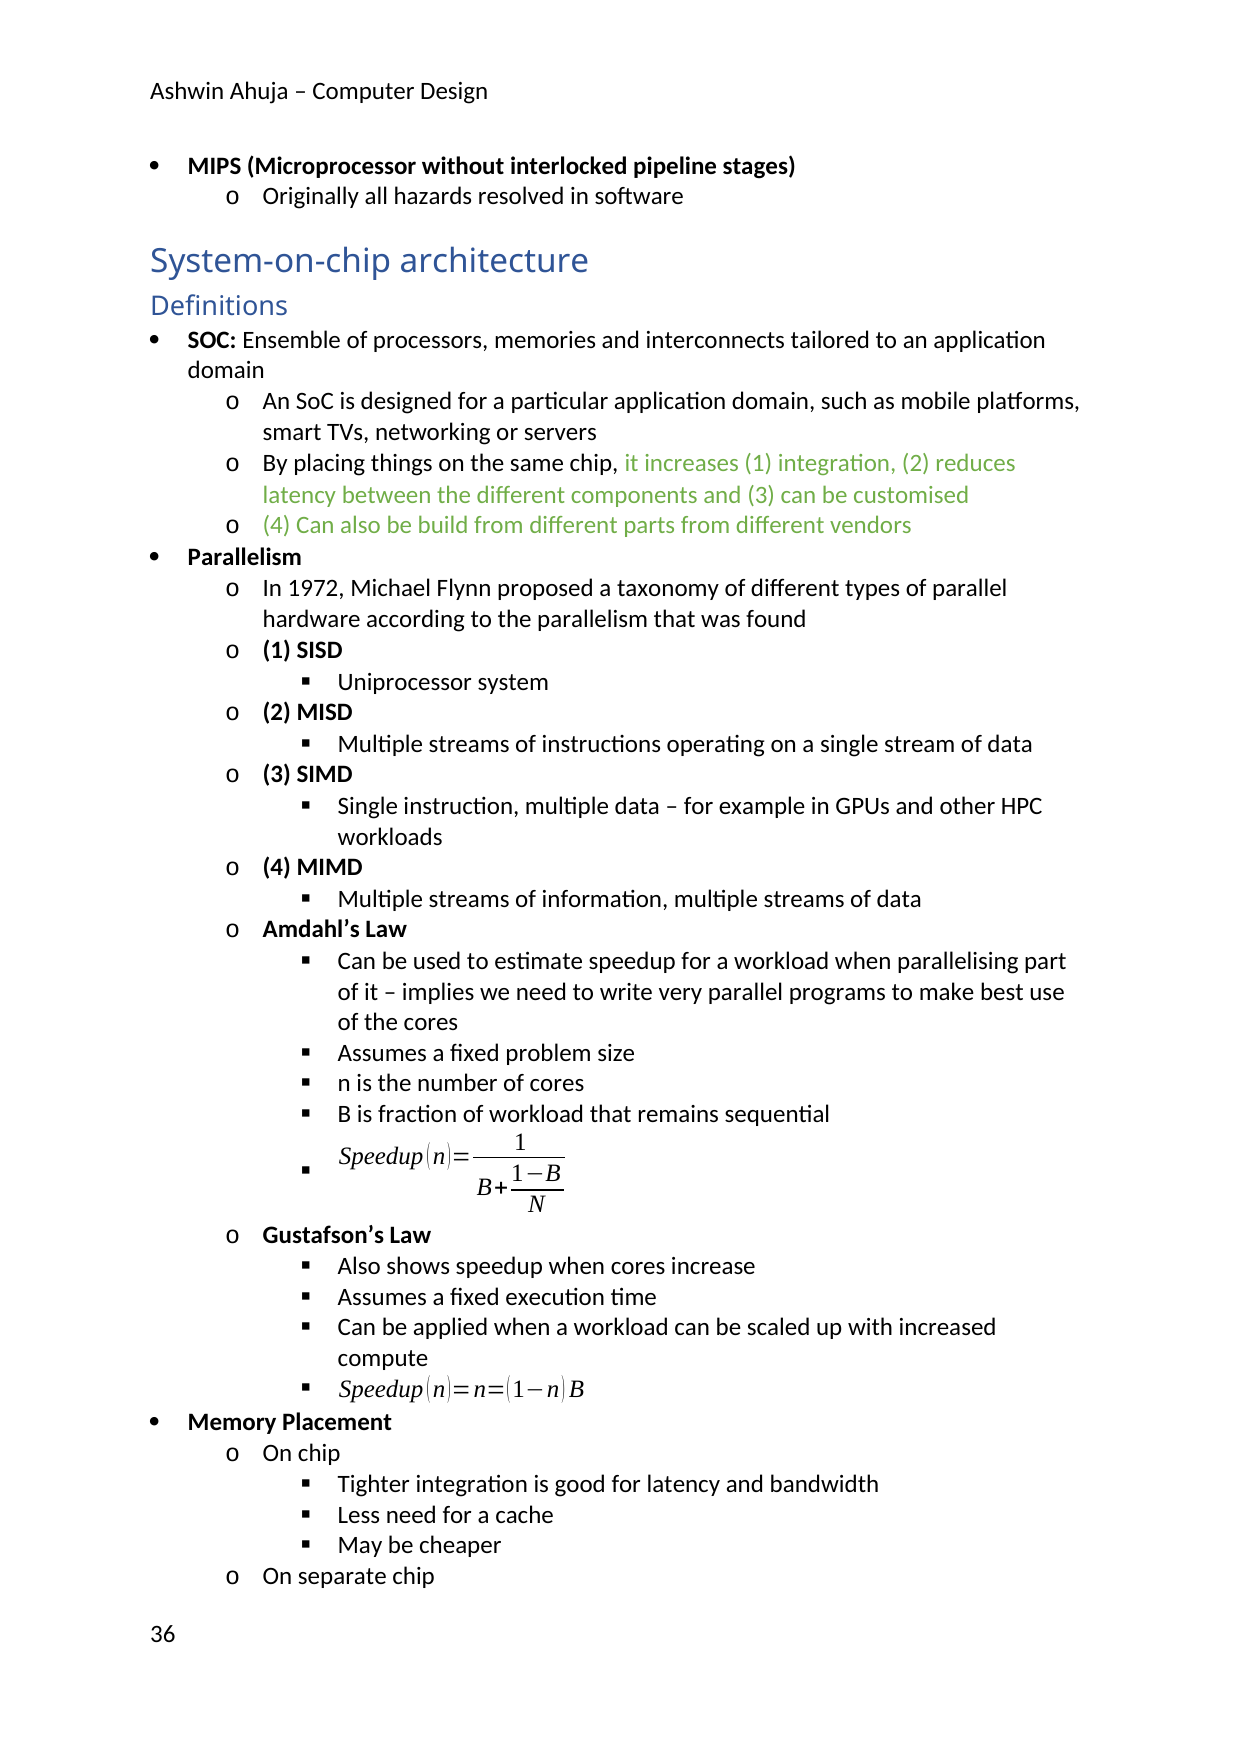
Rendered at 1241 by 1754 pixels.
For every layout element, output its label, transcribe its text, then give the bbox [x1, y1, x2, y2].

list MIPS (Microprocessor without interlocked pipeline stages) [150, 150, 1090, 181]
list (4) Can also be build from different parts from different vendors [225, 509, 1090, 541]
list Tighter integration is good for latency and bandwidth [300, 1468, 1090, 1499]
list Assumes a fixed problem size [300, 1037, 1090, 1067]
list On separate chip [225, 1560, 1090, 1592]
list Can be used to estimate speedup for a workload when parallelising part of it – implies we need to write very parallel programs to make best use of the cores [300, 945, 1090, 1037]
list (4) MIMD [225, 851, 1090, 883]
list Multiple streams of information, multiple streams of data [300, 883, 1090, 914]
subtitle Definitions [150, 287, 1090, 324]
list Assumes a fixed execution time [300, 1281, 1090, 1312]
list n is the number of cores [300, 1067, 1090, 1098]
list (3) SIMD [225, 758, 1090, 790]
list Gustafson’s Law [225, 1219, 1090, 1251]
subtitle System-on-chip architecture [150, 237, 1090, 283]
list On chip [225, 1437, 1090, 1468]
list Single instruction, multiple data – for example in GPUs and other HPC workloads [300, 790, 1090, 851]
list An SoC is designed for a particular application domain, such as mobile platforms, smart TVs, networking or servers [225, 385, 1090, 447]
list Also shows speedup when cores increase [300, 1251, 1090, 1281]
list Can be applied when a workload can be scaled up with increased compute [300, 1312, 1090, 1373]
list Parallelism [150, 541, 1090, 572]
list Uniprocessor system [300, 666, 1090, 696]
list Multiple streams of instructions operating on a single stream of data [300, 728, 1090, 758]
list Originally all hazards resolved in software [225, 181, 1090, 212]
list May be cheaper [300, 1529, 1090, 1560]
list (1) SISD [225, 634, 1090, 666]
list By placing things on the same chip, it increases (1) integration, (2) reduces latency between the different components and (3) can be customised [225, 447, 1090, 509]
list Less need for a cache [300, 1499, 1090, 1529]
list (2) MISD [225, 696, 1090, 728]
list Memory Placement [150, 1406, 1090, 1437]
list B is fraction of workload that remains sequential [300, 1098, 1090, 1128]
list Amdahl’s Law [225, 914, 1090, 945]
list In 1972, Michael Flynn proposed a taxonomy of different types of parallel hardware according to the parallelism that was found [225, 572, 1090, 634]
list SOC: Ensemble of processors, memories and interconnects tailored to an application domain [150, 324, 1090, 385]
